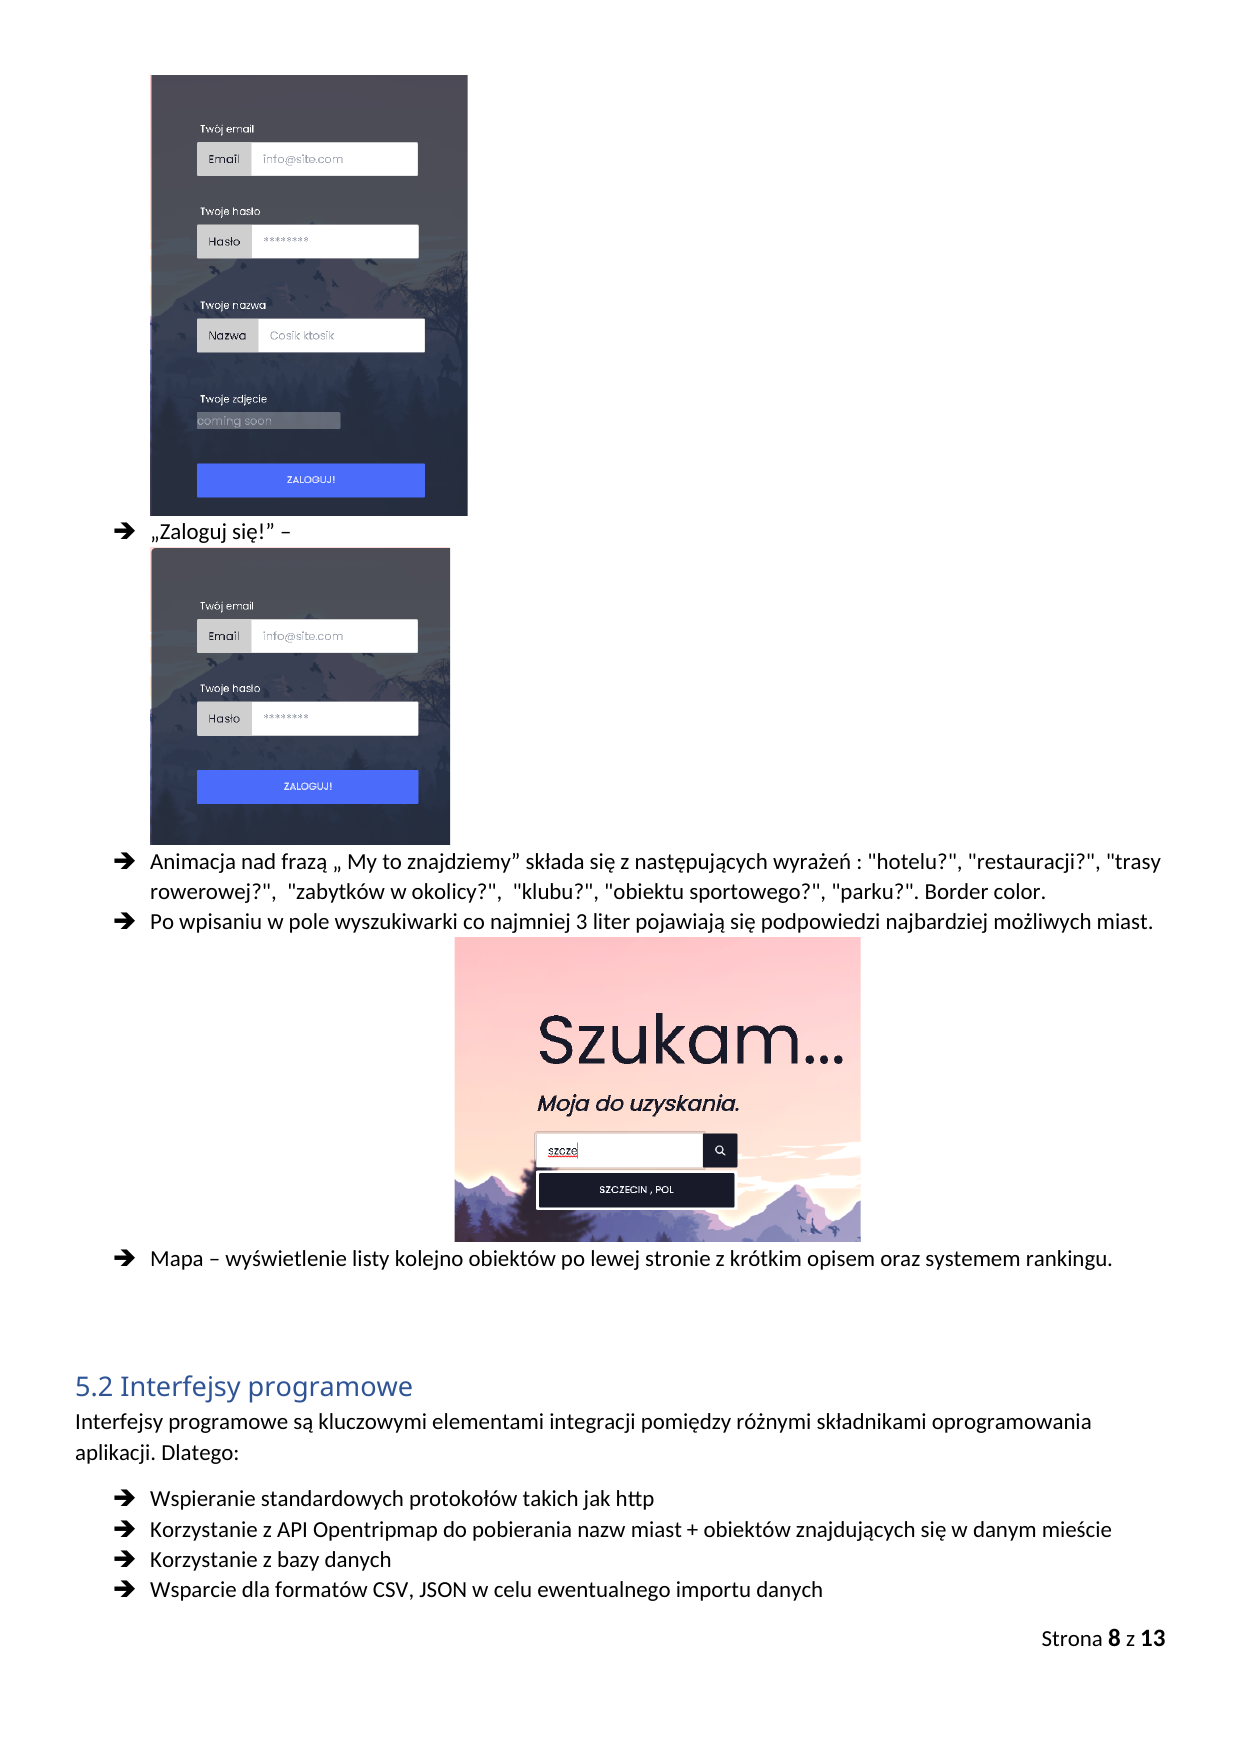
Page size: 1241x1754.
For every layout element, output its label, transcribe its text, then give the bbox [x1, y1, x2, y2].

list Korzystanie z bazy danych [112, 1545, 1165, 1573]
text Interfejsy programowe są kluczowymi elementami integracji pomiędzy różnymi składnikami oprogramowania aplikacji. Dlatego: [75, 1407, 1165, 1466]
list „Zaloguj się!” – [112, 517, 1165, 545]
list Po wpisaniu w pole wyszukiwarki co najmniej 3 liter pojawiają się podpowiedzi najbardziej możliwych miast. [112, 907, 1165, 936]
picture [150, 75, 468, 516]
list Korzystanie z API Opentripmap do pobierania nazw miast + obiektów znajdujących się w danym mieście [112, 1515, 1165, 1543]
list Mapa – wyświetlenie listy kolejno obiektów po lewej stronie z krótkim opisem oraz systemem rankingu. [112, 1244, 1165, 1272]
list Wsparcie dla formatów CSV, JSON w celu ewentualnego importu danych [112, 1575, 1165, 1603]
picture [150, 547, 451, 845]
list Animacja nad frazą „ My to znajdziemy” składa się z następujących wyrażeń : "hotelu?", "restauracji?", "trasy rowerowej?", "zabytków w okolicy?", "klubu?", "obiektu sportowego?", "parku?". Border color. [112, 847, 1165, 905]
subtitle 5.2 Interfejsy programowe [75, 1368, 1165, 1404]
list Wspieranie standardowych protokołów takich jak http [112, 1484, 1165, 1512]
picture [454, 937, 861, 1242]
